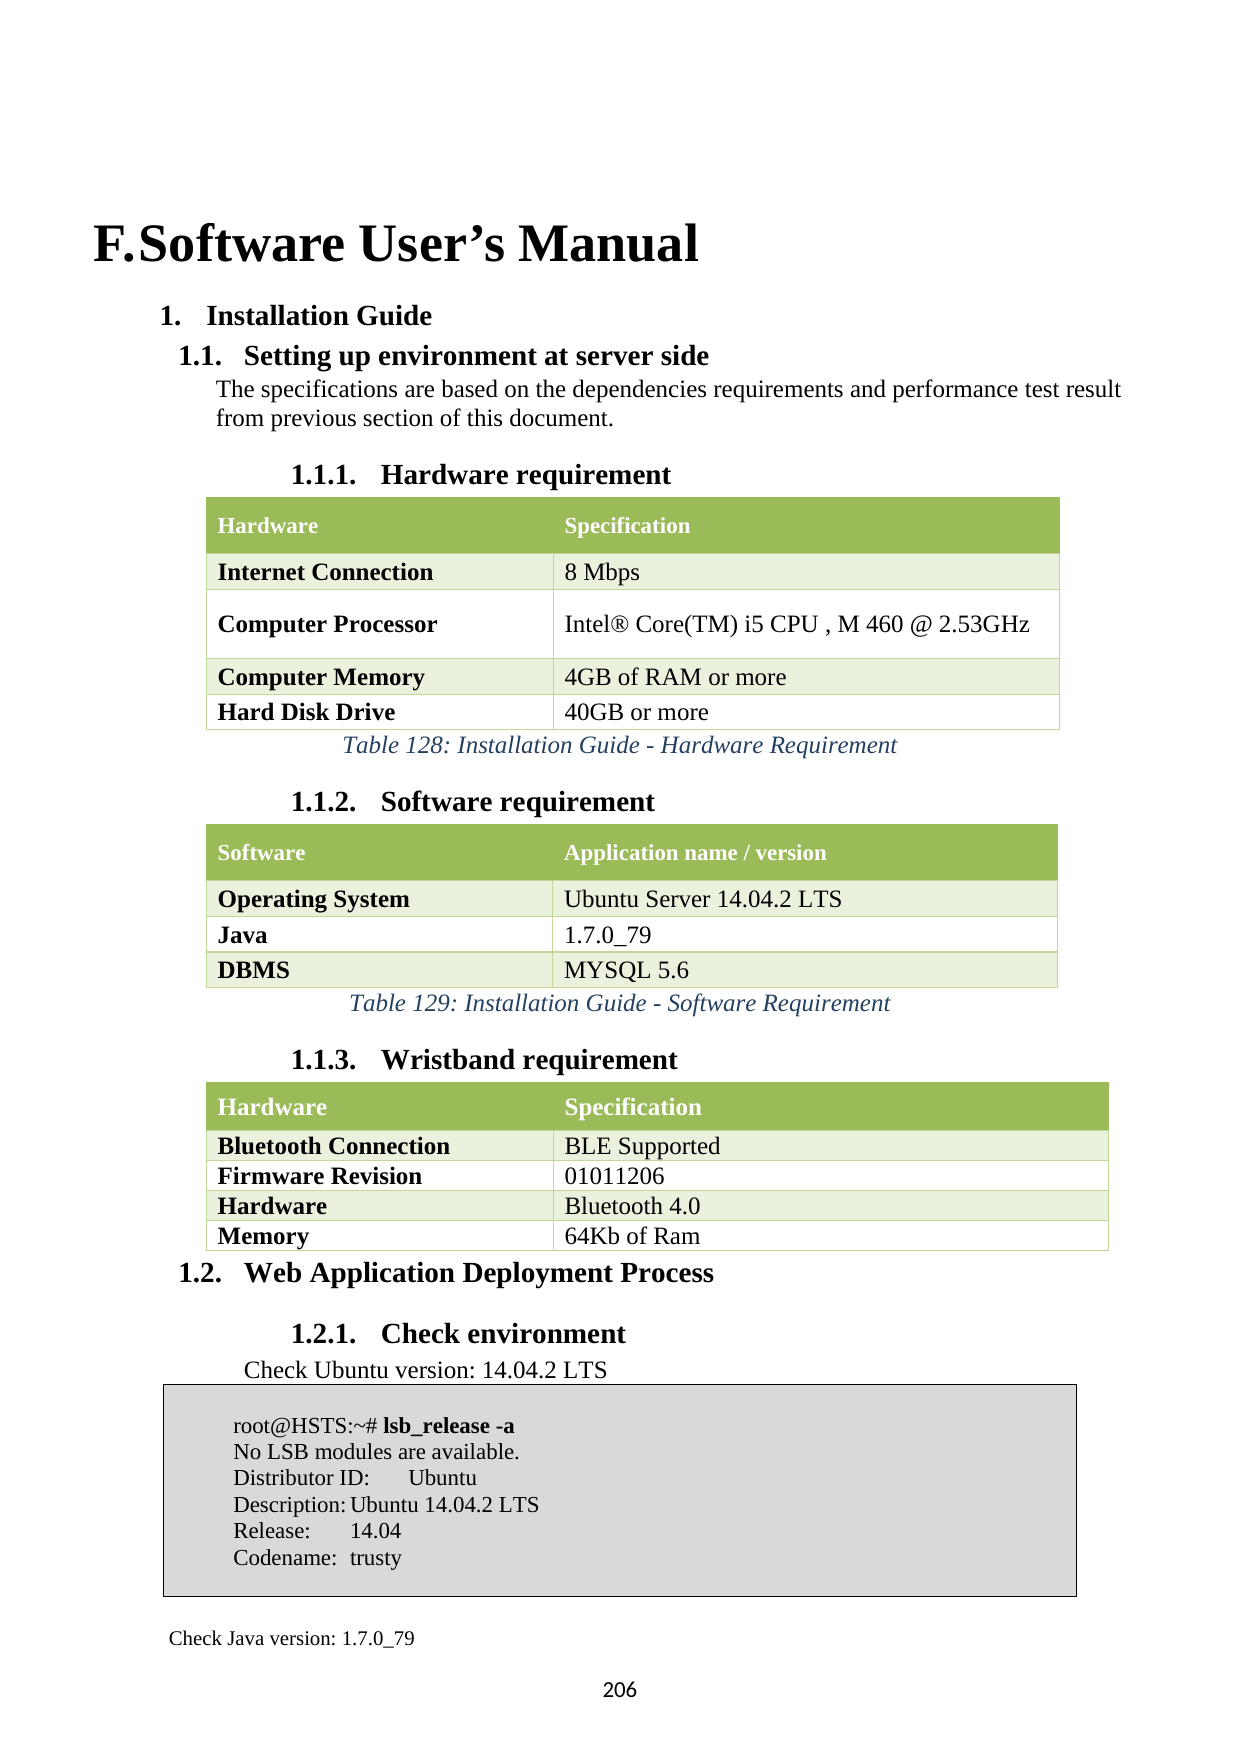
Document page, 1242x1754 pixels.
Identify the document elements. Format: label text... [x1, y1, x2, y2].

subtitle Software User’s Manual [94, 211, 1146, 273]
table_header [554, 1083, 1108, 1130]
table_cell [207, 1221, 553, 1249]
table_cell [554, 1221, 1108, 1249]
subtitle Hardware requirement [291, 457, 1146, 490]
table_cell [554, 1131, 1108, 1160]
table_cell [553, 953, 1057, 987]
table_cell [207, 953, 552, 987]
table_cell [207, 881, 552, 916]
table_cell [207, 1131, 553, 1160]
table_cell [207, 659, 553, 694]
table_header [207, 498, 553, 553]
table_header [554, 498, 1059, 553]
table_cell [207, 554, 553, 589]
subtitle Setting up environment at server side [178, 338, 1146, 372]
text Table 129: Installation Guide - Software Requirement [94, 988, 1146, 1017]
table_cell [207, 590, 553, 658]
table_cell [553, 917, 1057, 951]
subtitle Installation Guide [159, 298, 1146, 332]
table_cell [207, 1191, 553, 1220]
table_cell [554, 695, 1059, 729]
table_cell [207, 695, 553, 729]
subtitle Wristband requirement [291, 1042, 1146, 1075]
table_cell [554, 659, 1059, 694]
text The specifications are based on the dependencies requirements and performance test result from previous section of this document. [216, 374, 1146, 432]
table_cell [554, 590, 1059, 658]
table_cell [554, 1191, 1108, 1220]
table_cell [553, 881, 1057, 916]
text Table 128: Installation Guide - Hardware Requirement [94, 730, 1146, 759]
subtitle Software requirement [291, 784, 1146, 817]
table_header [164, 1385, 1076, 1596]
subtitle Web Application Deployment Process [178, 1255, 1146, 1288]
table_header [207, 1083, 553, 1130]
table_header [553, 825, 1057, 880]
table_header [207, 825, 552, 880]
subtitle Check environment [291, 1316, 1146, 1349]
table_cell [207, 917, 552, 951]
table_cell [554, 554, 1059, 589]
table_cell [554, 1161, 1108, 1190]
text Check Java version: 1.7.0_79 [94, 1626, 1146, 1650]
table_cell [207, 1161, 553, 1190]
text Check Ubuntu version: 14.04.2 LTS [169, 1356, 1146, 1384]
